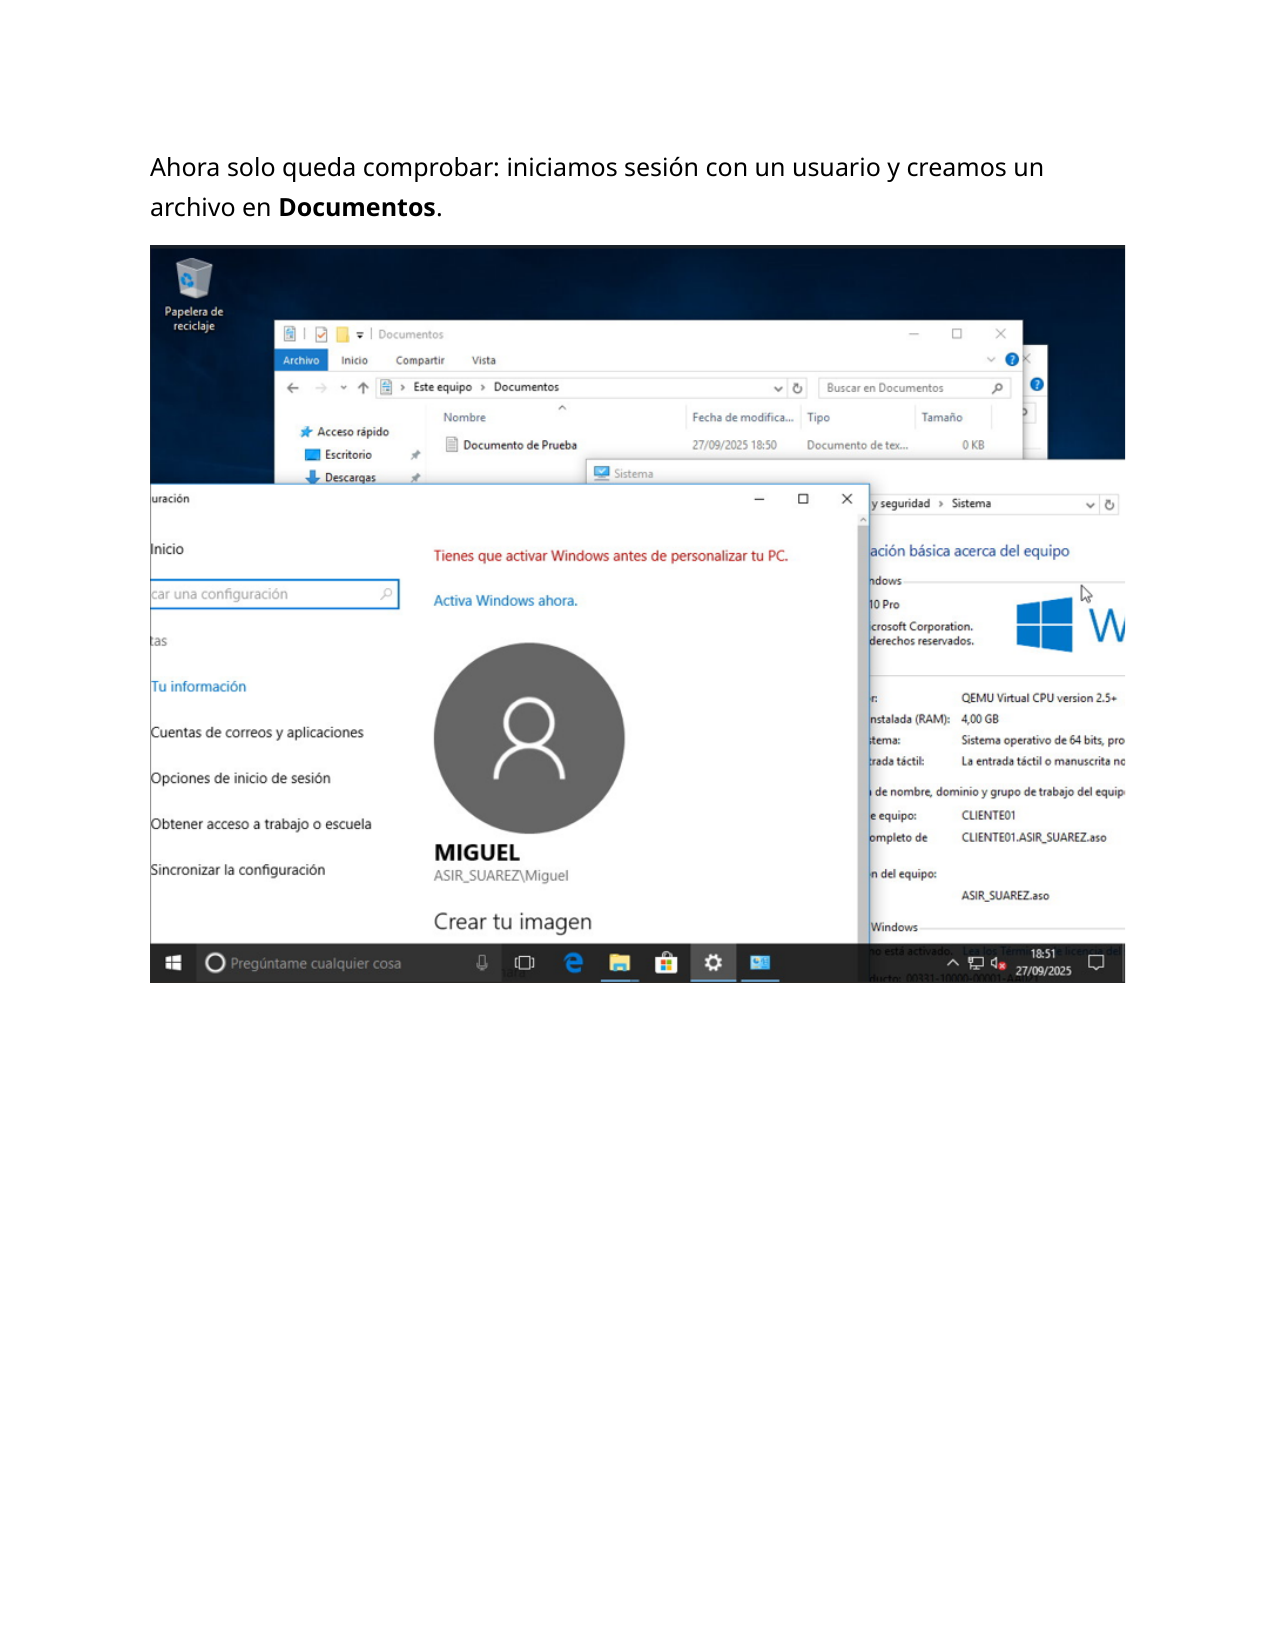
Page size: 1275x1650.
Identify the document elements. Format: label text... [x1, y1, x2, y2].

picture [150, 245, 1125, 983]
text Ahora solo queda comprobar: iniciamos sesión con un usuario y creamos un archivo en Documentos. [150, 150, 1125, 223]
